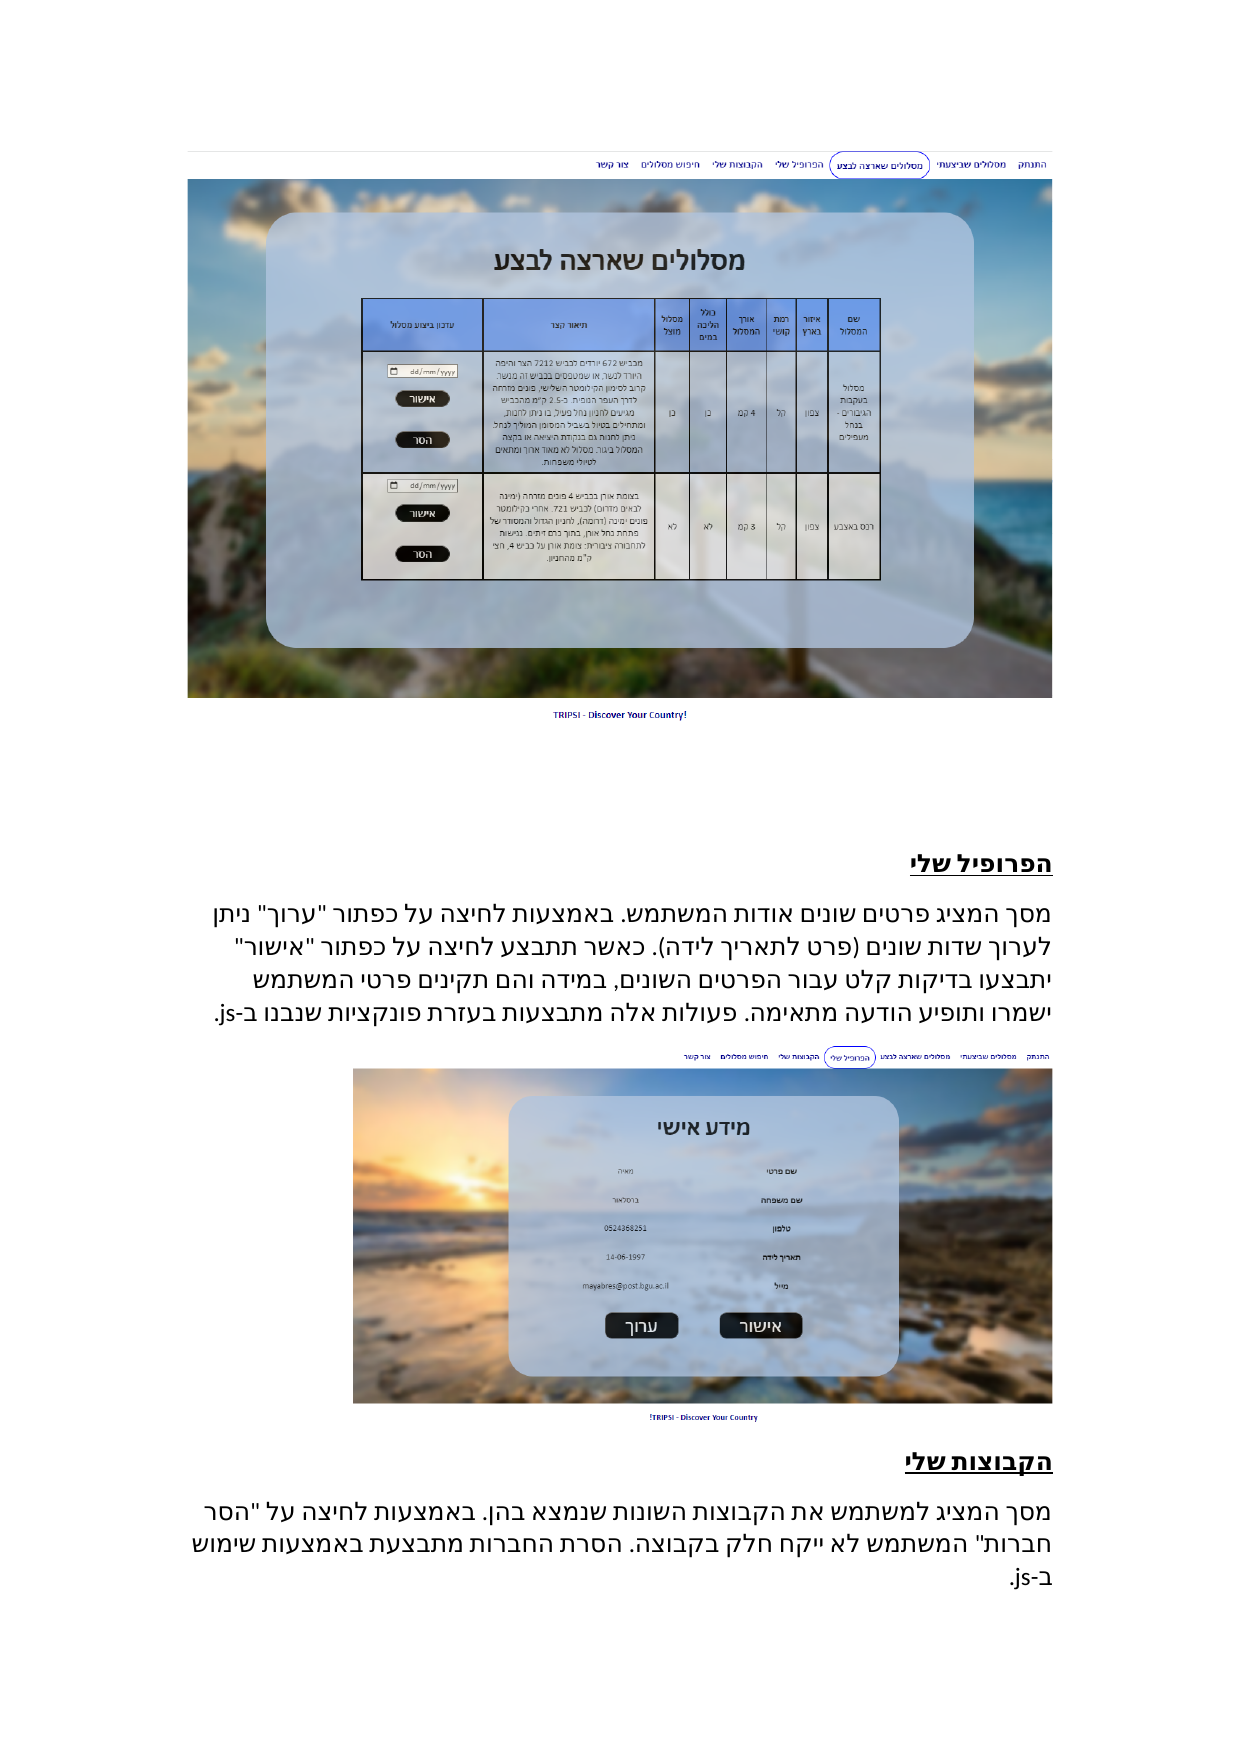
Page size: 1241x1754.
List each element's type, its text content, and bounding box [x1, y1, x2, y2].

text הקבוצות שלי [187, 1446, 1053, 1477]
text מסך המציג למשתמש את הקבוצות השונות שנמצא בהן. באמצעות לחיצה על "הסר חברות" המשתמש לא ייקח חלק בקבוצה. הסרת החברות מתבצעת באמצעות שימוש ב-js. [187, 1496, 1053, 1592]
text מסך המציג פרטים שונים אודות המשתמש. באמצעות לחיצה על כפתור "ערוך" ניתן לערוך שדות שונים (פרט לתאריך לידה). כאשר תתבצע לחיצה על כפתור "אישור" יתבצעו בדיקות קלט עבור הפרטים השונים, במידה והם תקינים פרטי המשתמש ישמרו ותופיע הודעה מתאימה. פעולות אלה מתבצעות בעזרת פונקציות שנבנו ב-js. [187, 898, 1053, 1027]
picture [187, 150, 1053, 731]
text הפרופיל שלי [187, 849, 1053, 879]
picture [353, 1046, 1053, 1428]
